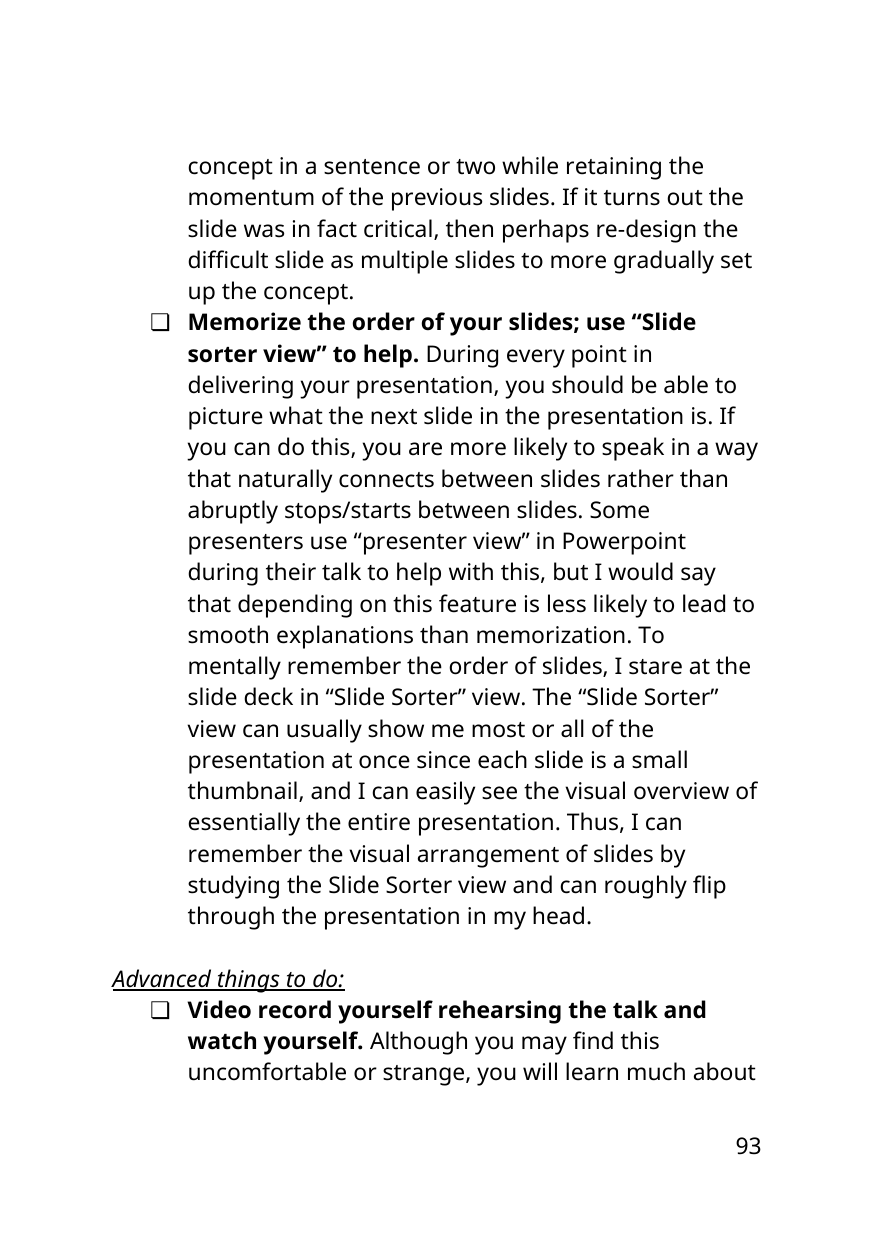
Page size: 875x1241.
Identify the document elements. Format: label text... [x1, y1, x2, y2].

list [150, 994, 762, 1087]
list Memorize the order of your slides; use “Slide sorter view” to help. During every point in delivering your presentation, you should be able to picture what the next slide in the presentation is. If you can do this, you are more likely to speak in a way that naturally connects between slides rather than abruptly stops/starts between slides. Some presenters use “presenter view” in Powerpoint during their talk to help with this, but I would say that depending on this feature is less likely to lead to smooth explanations than memorization. To mentally remember the order of slides, I stare at the slide deck in “Slide Sorter” view. The “Slide Sorter” view can usually show me most or all of the presentation at once since each slide is a small thumbnail, and I can easily see the visual overview of essentially the entire presentation. Thus, I can remember the visual arrangement of slides by studying the Slide Sorter view and can roughly flip through the presentation in my head. [150, 306, 762, 931]
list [150, 150, 762, 306]
text Advanced things to do: [112, 962, 762, 994]
